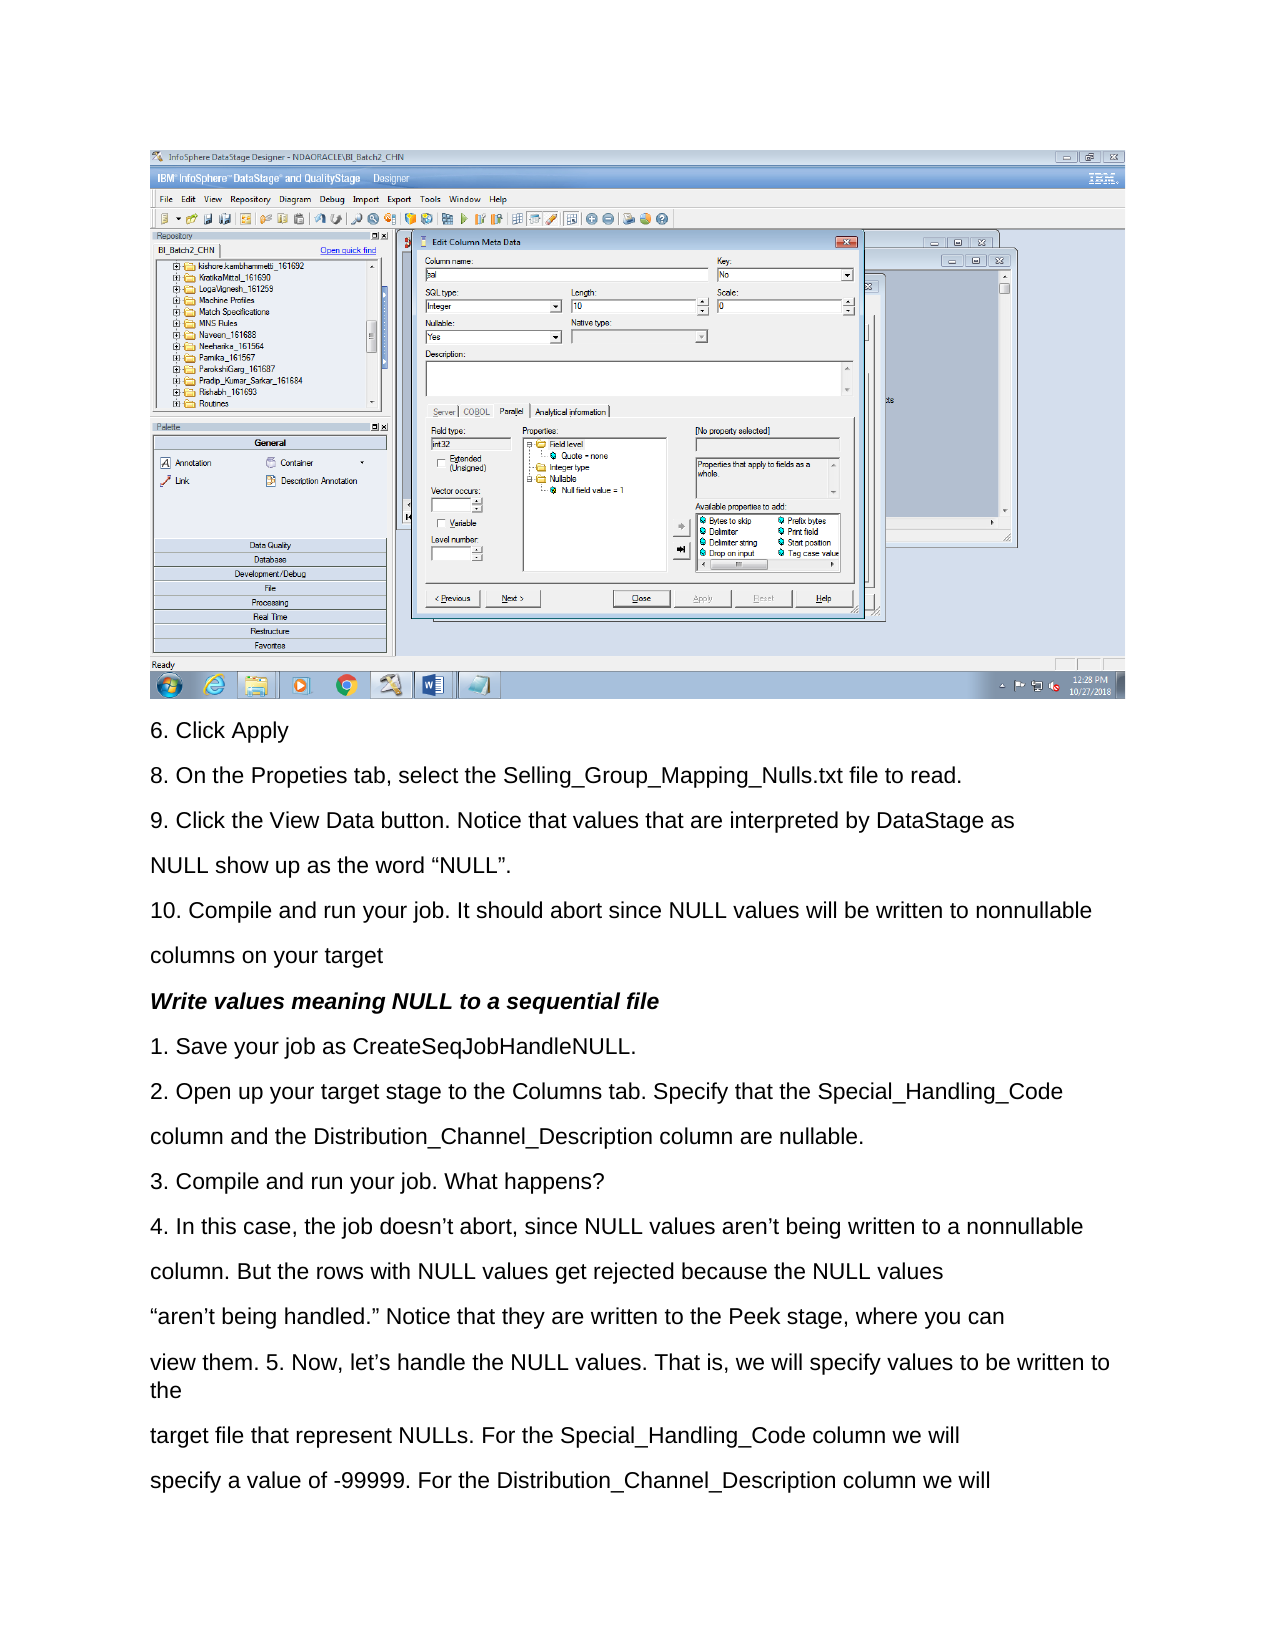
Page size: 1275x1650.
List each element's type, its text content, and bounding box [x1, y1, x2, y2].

text columns on your target [150, 942, 1125, 969]
text 6. Click Apply [150, 717, 1125, 743]
text 1. Save your job as CreateSeqJobHandleNULL. [150, 1033, 1125, 1059]
text column. But the rows with NULL values get rejected because the NULL values [150, 1258, 1125, 1284]
picture [150, 150, 1125, 699]
text 4. In this case, the job doesn’t abort, since NULL values aren’t being written to a nonnullable [150, 1213, 1125, 1239]
text view them. 5. Now, let’s handle the NULL values. That is, we will specify values to be written to the [150, 1348, 1125, 1403]
text Write values meaning NULL to a sequential file [150, 988, 1125, 1014]
text 3. Compile and run your job. What happens? [150, 1168, 1125, 1194]
text column and the Distribution_Channel_Description column are nullable. [150, 1123, 1125, 1149]
text 2. Open up your target stage to the Columns tab. Specify that the Special_Handling_Code [150, 1078, 1125, 1104]
text 10. Compile and run your job. It should abort since NULL values will be written to nonnullable [150, 897, 1125, 924]
text 9. Click the View Data button. Notice that values that are interpreted by DataStage as [150, 807, 1125, 833]
text specify a value of -99999. For the Distribution_Channel_Description column we will [150, 1467, 1125, 1493]
text NULL show up as the word “NULL”. [150, 852, 1125, 879]
text target file that represent NULLs. For the Special_Handling_Code column we will [150, 1422, 1125, 1448]
text “aren’t being handled.” Notice that they are written to the Peek stage, where you can [150, 1303, 1125, 1330]
text 8. On the Propeties tab, select the Selling_Group_Mapping_Nulls.txt file to read. [150, 762, 1125, 788]
